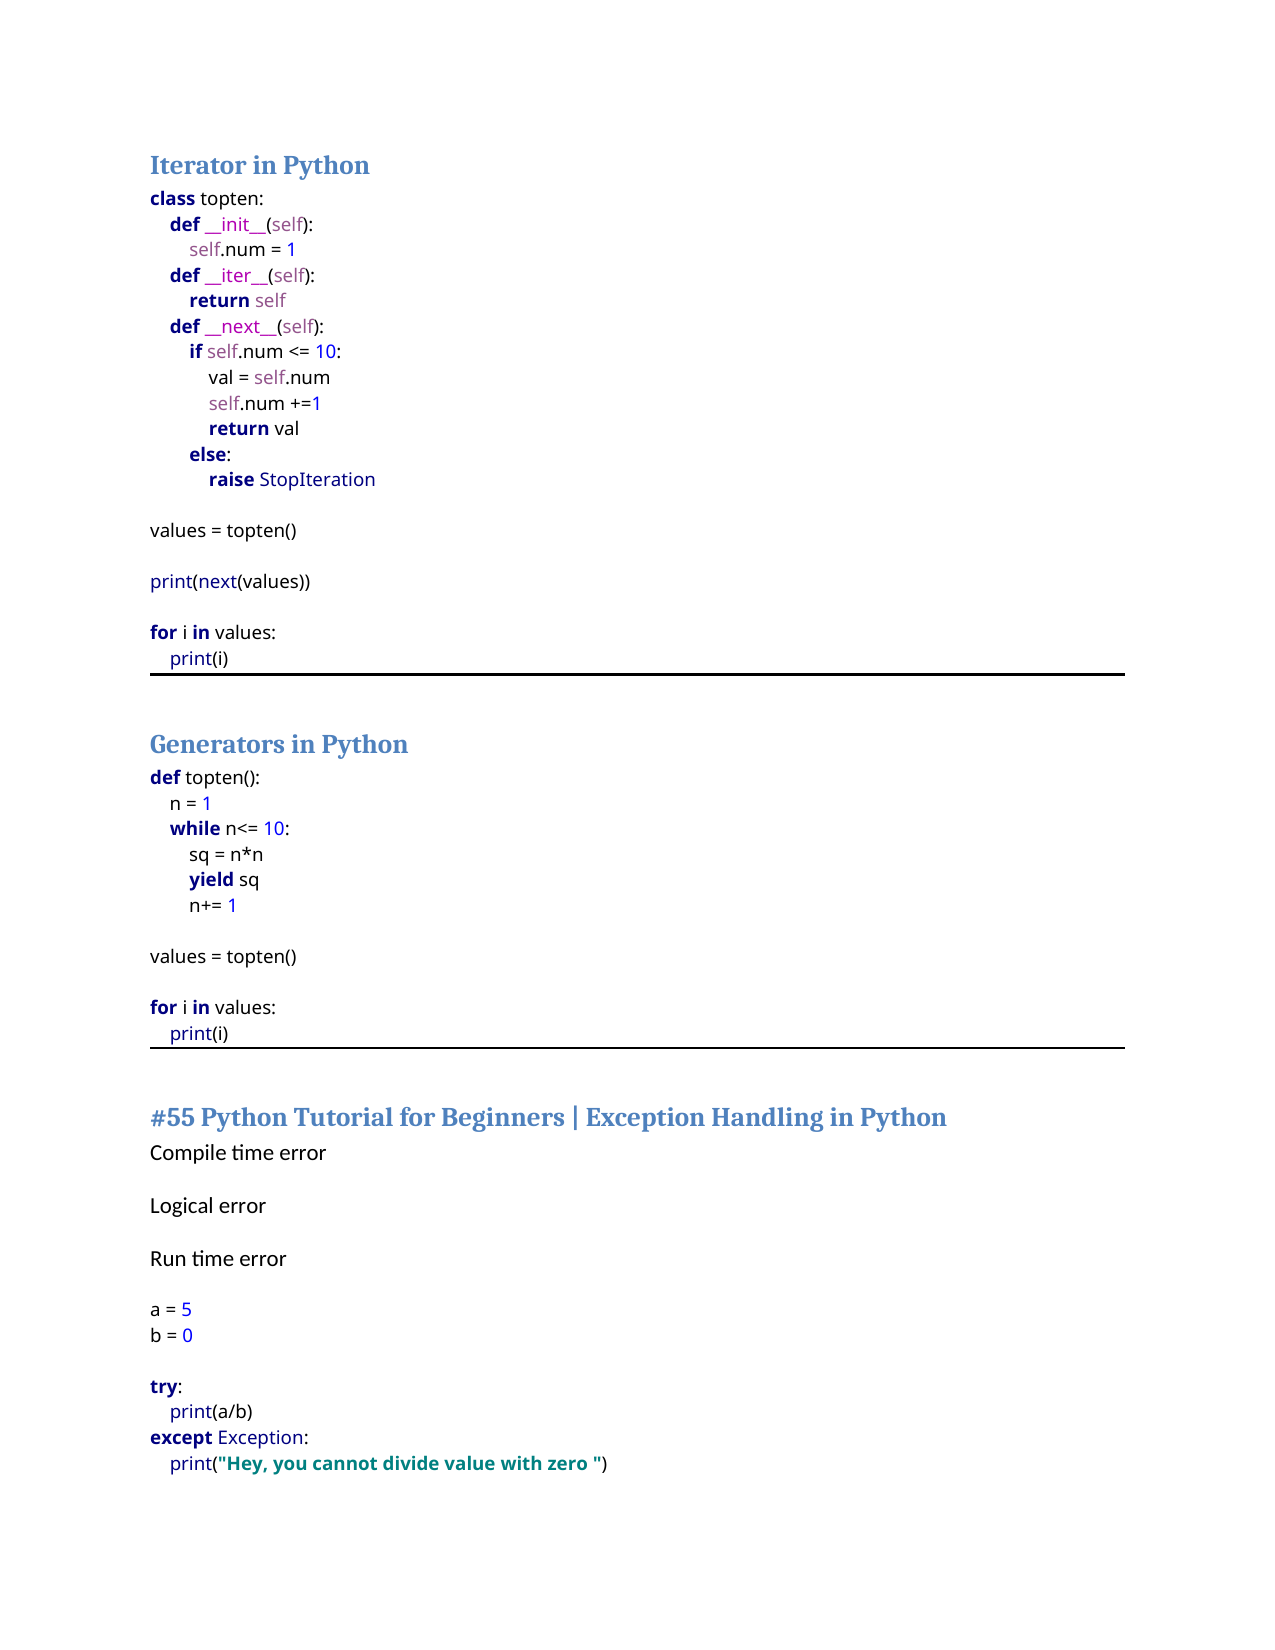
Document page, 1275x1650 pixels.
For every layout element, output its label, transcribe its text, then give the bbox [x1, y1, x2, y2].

text a = 5 b = 0 try: print(a/b) except Exception: print("Hey, you cannot divide value with zero ") [150, 1297, 1125, 1475]
subtitle #55 Python Tutorial for Beginners | Exception Handling in Python [150, 1102, 1125, 1133]
text Run time error [150, 1244, 1125, 1272]
text def topten(): n = 1 while n<= 10: sq = n*n yield sq n+= 1 values = topten() for i in values: print(i) [150, 764, 1125, 1047]
text class topten: def __init__(self): self.num = 1 def __iter__(self): return self def __next__(self): if self.num <= 10: val = self.num self.num +=1 return val else: raise StopIteration values = topten() print(next(values)) for i in values: print(i) [150, 186, 1125, 673]
text Compile time error [150, 1138, 1125, 1166]
subtitle Iterator in Python [150, 150, 1125, 181]
subtitle Generators in Python [150, 729, 1125, 760]
text Logical error [150, 1191, 1125, 1219]
